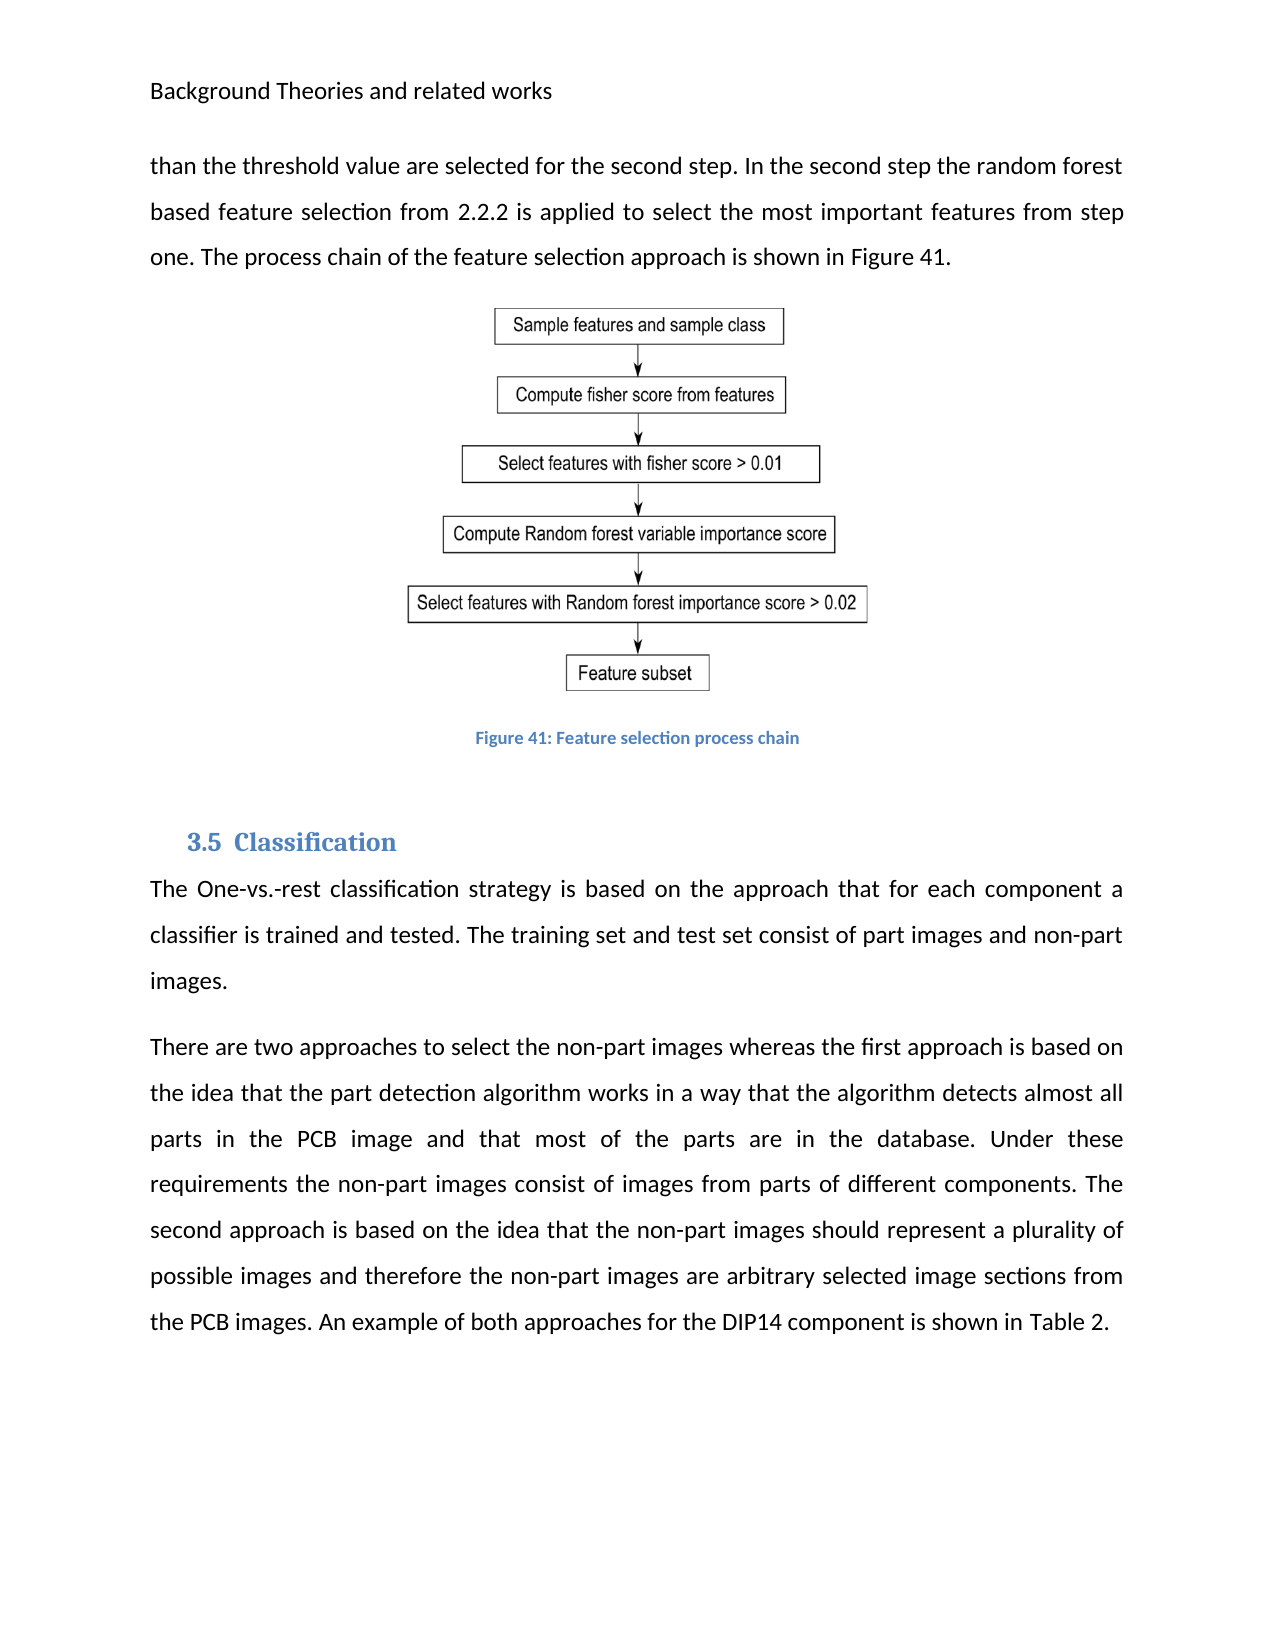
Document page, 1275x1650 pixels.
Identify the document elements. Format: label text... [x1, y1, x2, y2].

text There are two approaches to select the non-part images whereas the first approach is based on the idea that the part detection algorithm works in a way that the algorithm detects almost all parts in the PCB image and that most of the parts are in the database. Under these requirements the non-part images consist of images from parts of different components. The second approach is based on the idea that the non-part images should represent a plurality of possible images and therefore the non-part images are arbitrary selected image sections from the PCB images. An example of both approaches for the DIP14 component is shown in Table 2. [150, 1031, 1125, 1336]
subtitle Classification [187, 827, 1125, 858]
text The One-vs.-rest classification strategy is based on the approach that for each component a classifier is trained and tested. The training set and test set consist of part images and non-part images. [150, 873, 1125, 995]
picture [407, 308, 868, 691]
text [150, 150, 1125, 272]
